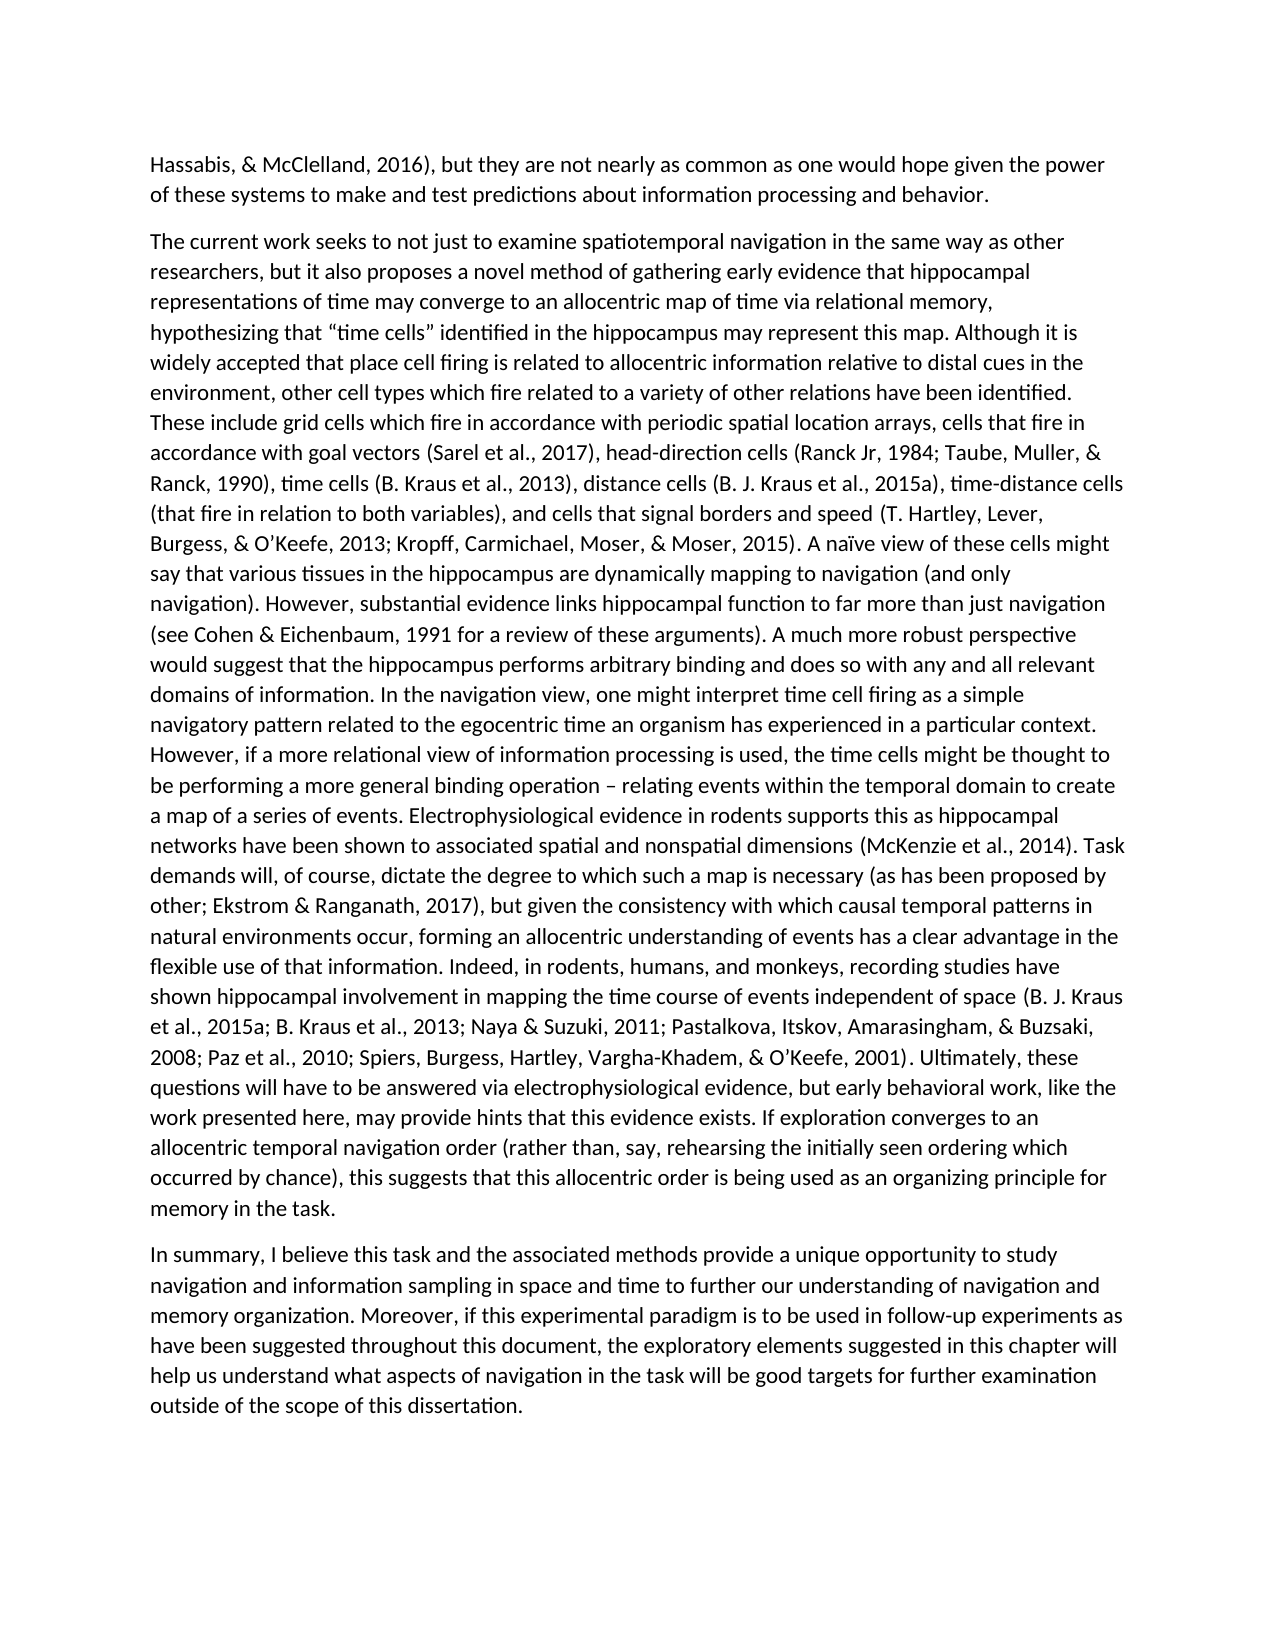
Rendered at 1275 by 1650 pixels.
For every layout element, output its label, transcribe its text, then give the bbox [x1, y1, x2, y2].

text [150, 150, 1125, 208]
text In summary, I believe this task and the associated methods provide a unique opportunity to study navigation and information sampling in space and time to further our understanding of navigation and memory organization. Moreover, if this experimental paradigm is to be used in follow-up experiments as have been suggested throughout this document, the exploratory elements suggested in this chapter will help us understand what aspects of navigation in the task will be good targets for further examination outside of the scope of this dissertation. [150, 1241, 1125, 1420]
text The current work seeks to not just to examine spatiotemporal navigation in the same way as other researchers, but it also proposes a novel method of gathering early evidence that hippocampal representations of time may converge to an allocentric map of time via relational memory, hypothesizing that “time cells” identified in the hippocampus may represent this map. Although it is widely accepted that place cell firing is related to allocentric information relative to distal cues in the environment, other cell types which fire related to a variety of other relations have been identified. These include grid cells which fire in accordance with periodic spatial location arrays, cells that fire in accordance with goal vectors (Sarel et al., 2017), head-direction cells (Ranck Jr, 1984; Taube, Muller, & Ranck, 1990), time cells (B. Kraus et al., 2013), distance cells (B. J. Kraus et al., 2015a), time-distance cells (that fire in relation to both variables), and cells that signal borders and speed (T. Hartley, Lever, Burgess, & O’Keefe, 2013; Kropff, Carmichael, Moser, & Moser, 2015). A naïve view of these cells might say that various tissues in the hippocampus are dynamically mapping to navigation (and only navigation). However, substantial evidence links hippocampal function to far more than just navigation (see Cohen & Eichenbaum, 1991 for a review of these arguments). A much more robust perspective would suggest that the hippocampus performs arbitrary binding and does so with any and all relevant domains of information. In the navigation view, one might interpret time cell firing as a simple navigatory pattern related to the egocentric time an organism has experienced in a particular context. However, if a more relational view of information processing is used, the time cells might be thought to be performing a more general binding operation – relating events within the temporal domain to create a map of a series of events. Electrophysiological evidence in rodents supports this as hippocampal networks have been shown to associated spatial and nonspatial dimensions (McKenzie et al., 2014). Task demands will, of course, dictate the degree to which such a map is necessary (as has been proposed by other; Ekstrom & Ranganath, 2017), but given the consistency with which causal temporal patterns in natural environments occur, forming an allocentric understanding of events has a clear advantage in the flexible use of that information. Indeed, in rodents, humans, and monkeys, recording studies have shown hippocampal involvement in mapping the time course of events independent of space (B. J. Kraus et al., 2015a; B. Kraus et al., 2013; Naya & Suzuki, 2011; Pastalkova, Itskov, Amarasingham, & Buzsaki, 2008; Paz et al., 2010; Spiers, Burgess, Hartley, Vargha-Khadem, & O’Keefe, 2001). Ultimately, these questions will have to be answered via electrophysiological evidence, but early behavioral work, like the work presented here, may provide hints that this evidence exists. If exploration converges to an allocentric temporal navigation order (rather than, say, rehearsing the initially seen ordering which occurred by chance), this suggests that this allocentric order is being used as an organizing principle for memory in the task. [150, 227, 1125, 1222]
